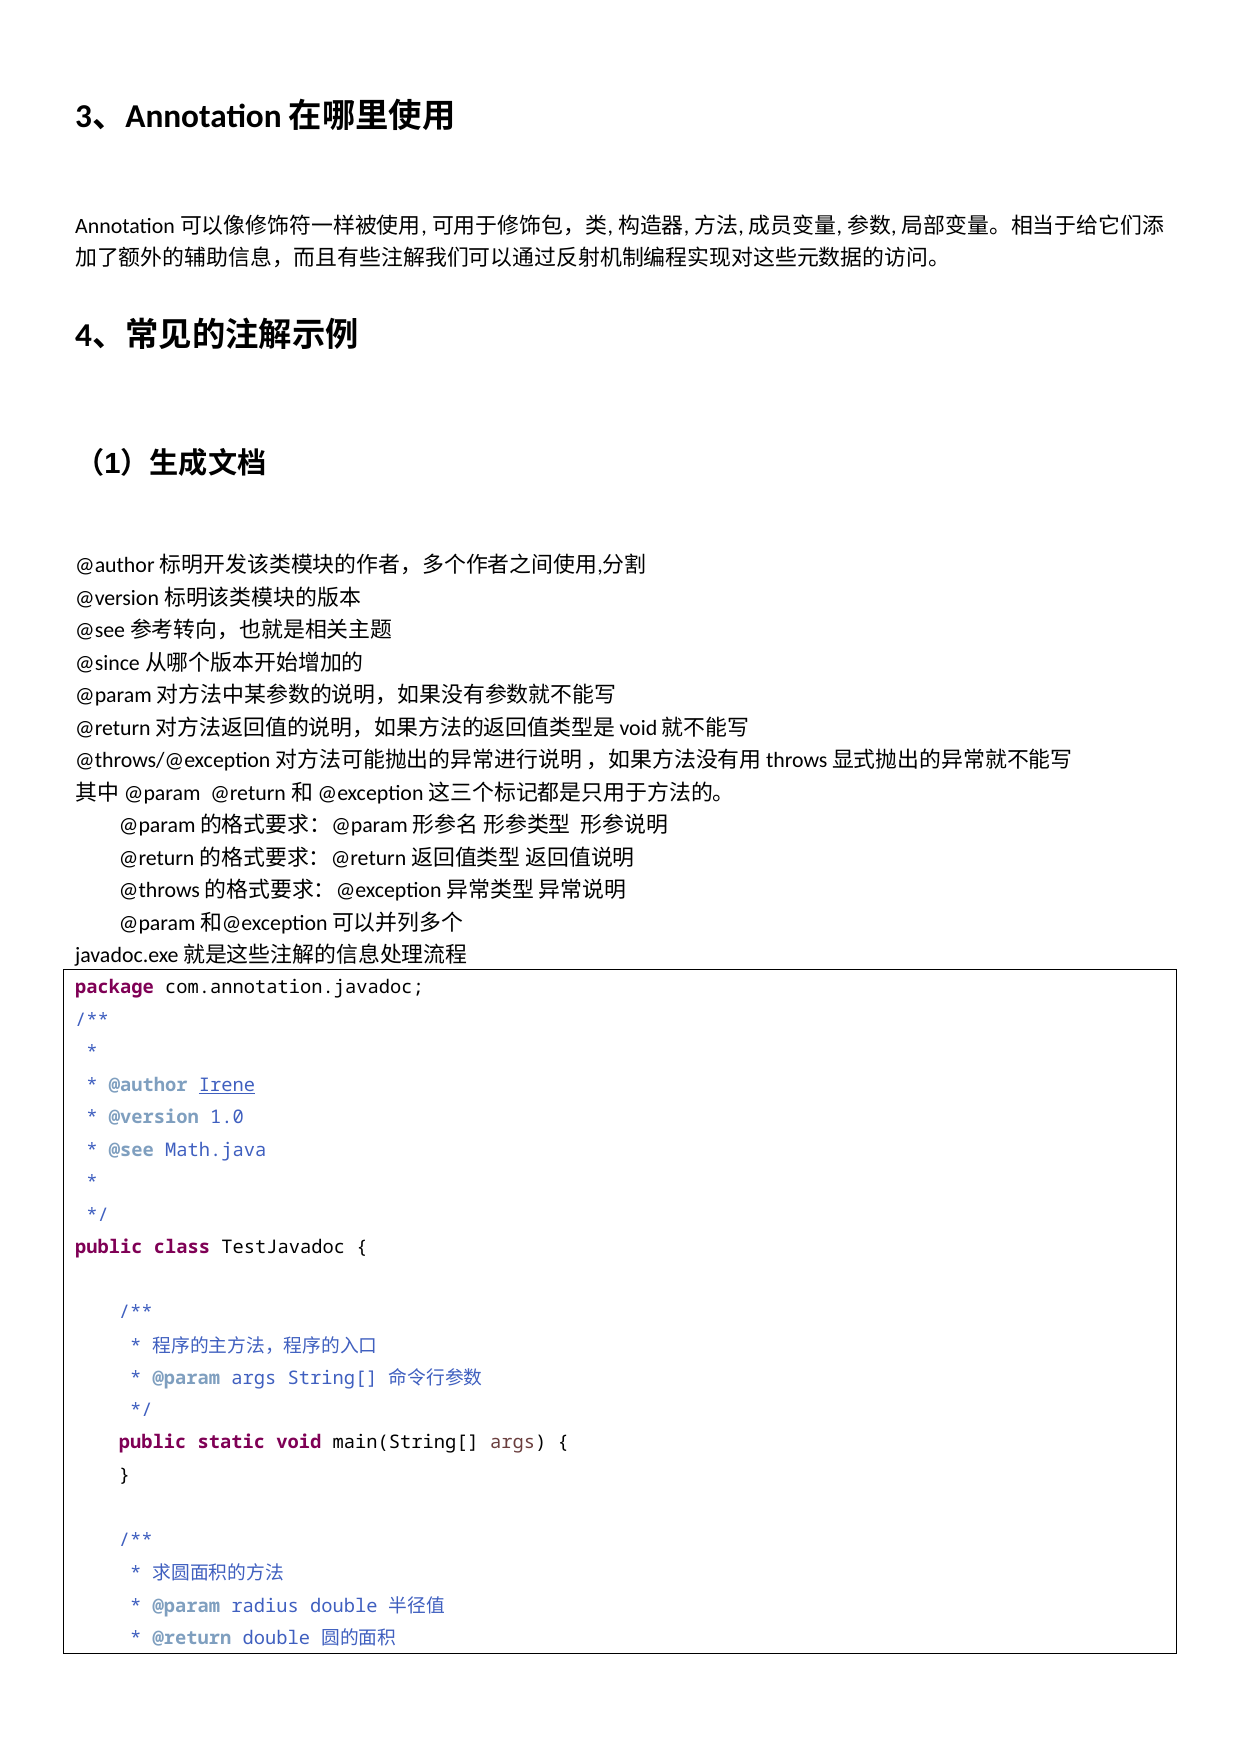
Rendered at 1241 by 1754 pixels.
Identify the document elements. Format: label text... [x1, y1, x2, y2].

text @throws的格式要求：@exception 异常类型 异常说明 [75, 872, 1165, 904]
subtitle 3、Annotation在哪里使用 [75, 81, 1165, 146]
text @param的格式要求：@param 形参名 形参类型 形参说明 [75, 807, 1165, 839]
text @see 参考转向，也就是相关主题 [75, 612, 1165, 644]
subtitle 4、常见的注解示例 [75, 299, 1165, 364]
text @param 对方法中某参数的说明，如果没有参数就不能写 [75, 677, 1165, 709]
text 其中 @param @return 和 @exception 这三个标记都是只用于方法的。 [75, 774, 1165, 807]
text @version 标明该类模块的版本 [75, 579, 1165, 612]
subtitle （1）生成文档 [75, 428, 1165, 493]
text @return 的格式要求：@return 返回值类型 返回值说明 [75, 839, 1165, 872]
text @return 对方法返回值的说明，如果方法的返回值类型是void就不能写 [75, 709, 1165, 742]
text @since 从哪个版本开始增加的 [75, 644, 1165, 677]
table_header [64, 970, 1176, 1653]
text javadoc.exe就是这些注解的信息处理流程 [75, 937, 1165, 969]
text @throws/@exception 对方法可能抛出的异常进行说明 ，如果方法没有用throws显式抛出的异常就不能写 [75, 742, 1165, 774]
text @author 标明开发该类模块的作者，多个作者之间使用,分割 [75, 547, 1165, 579]
text @param和@exception可以并列多个 [75, 904, 1165, 937]
text Annotation 可以像修饰符一样被使用, 可用于修饰包，类, 构造器, 方法, 成员变量, 参数, 局部变量。相当于给它们添加了额外的辅助信息，而且有些注解我们可以通过反射机制编程实现对这些元数据的访问。 [75, 207, 1165, 272]
